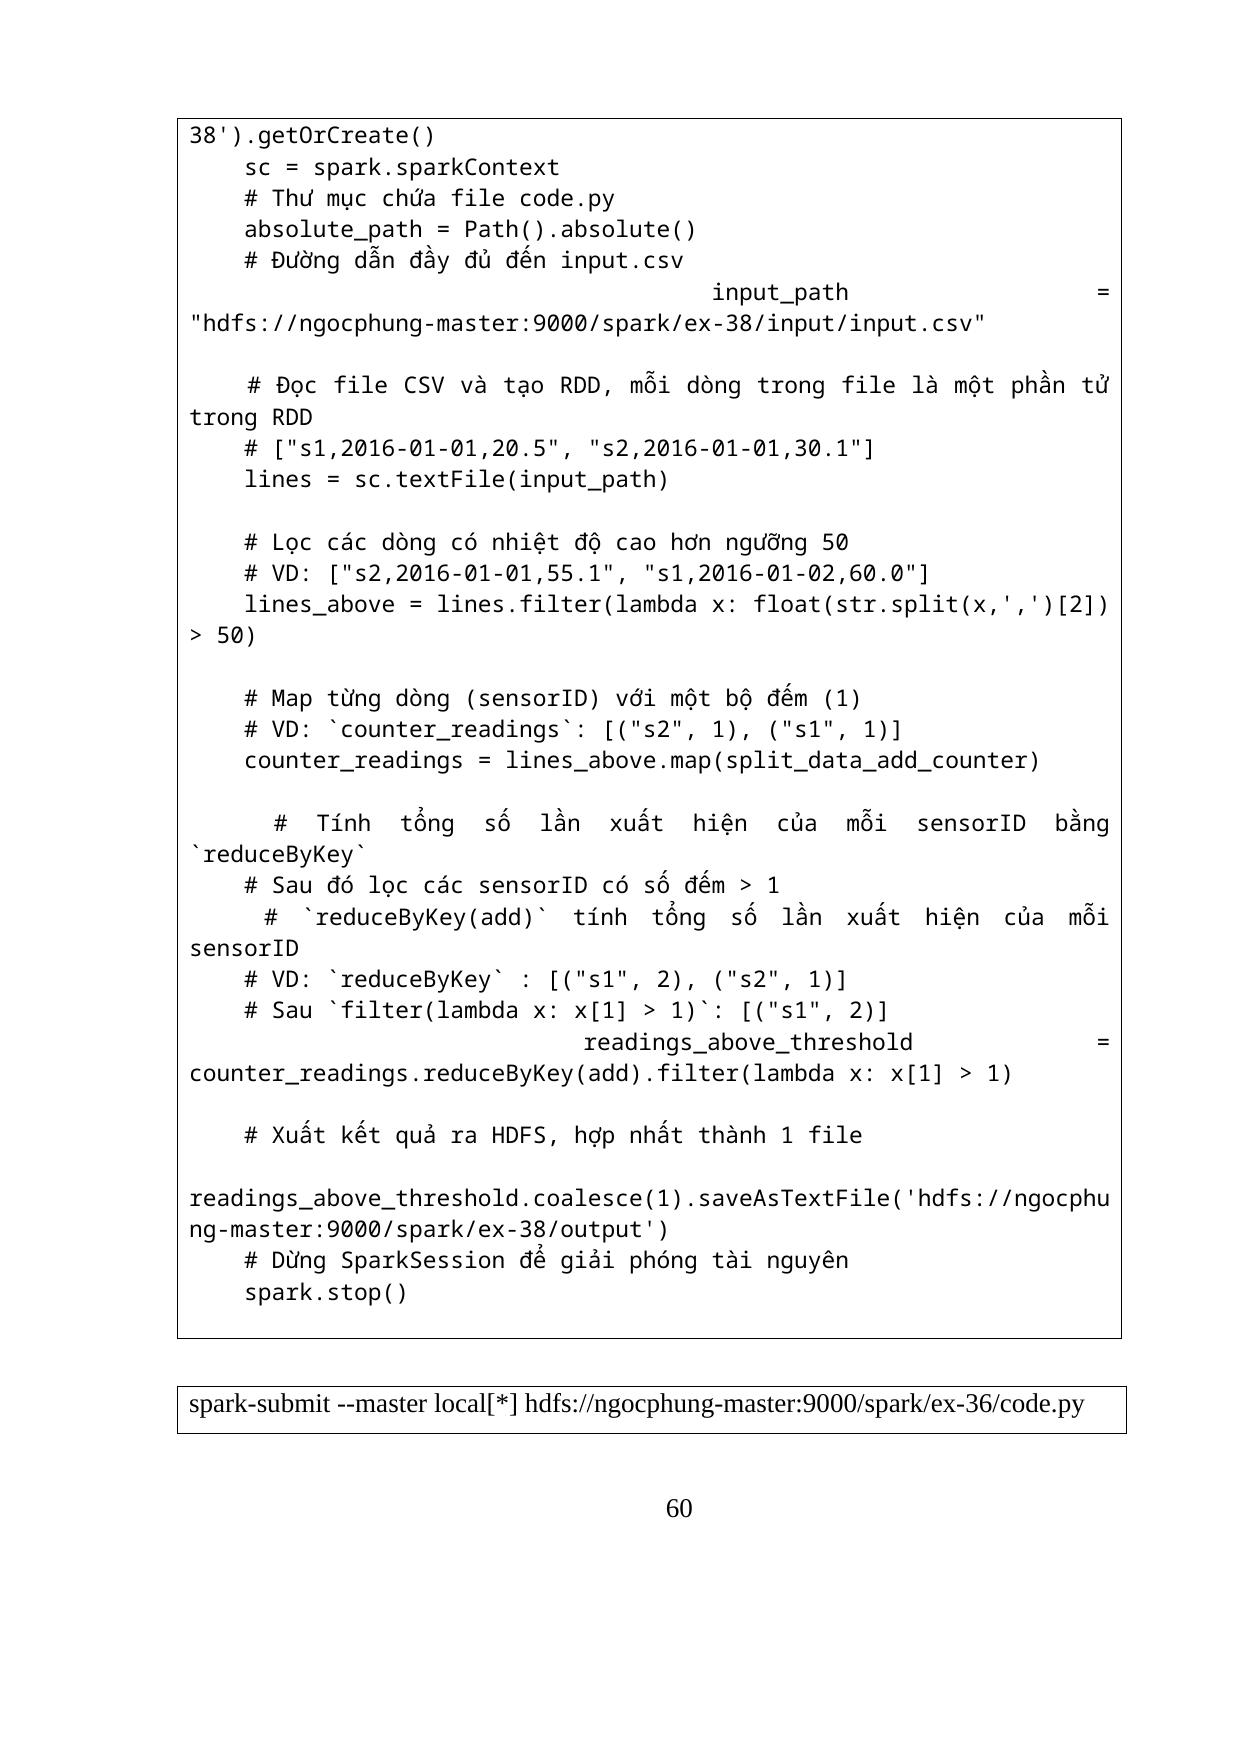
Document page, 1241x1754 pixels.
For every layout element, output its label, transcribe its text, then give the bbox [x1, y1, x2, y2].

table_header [178, 119, 1121, 1338]
table_header spark-submit --master local[*] hdfs://ngocphung-master:9000/spark/ex-36/code.py [178, 1387, 1126, 1433]
